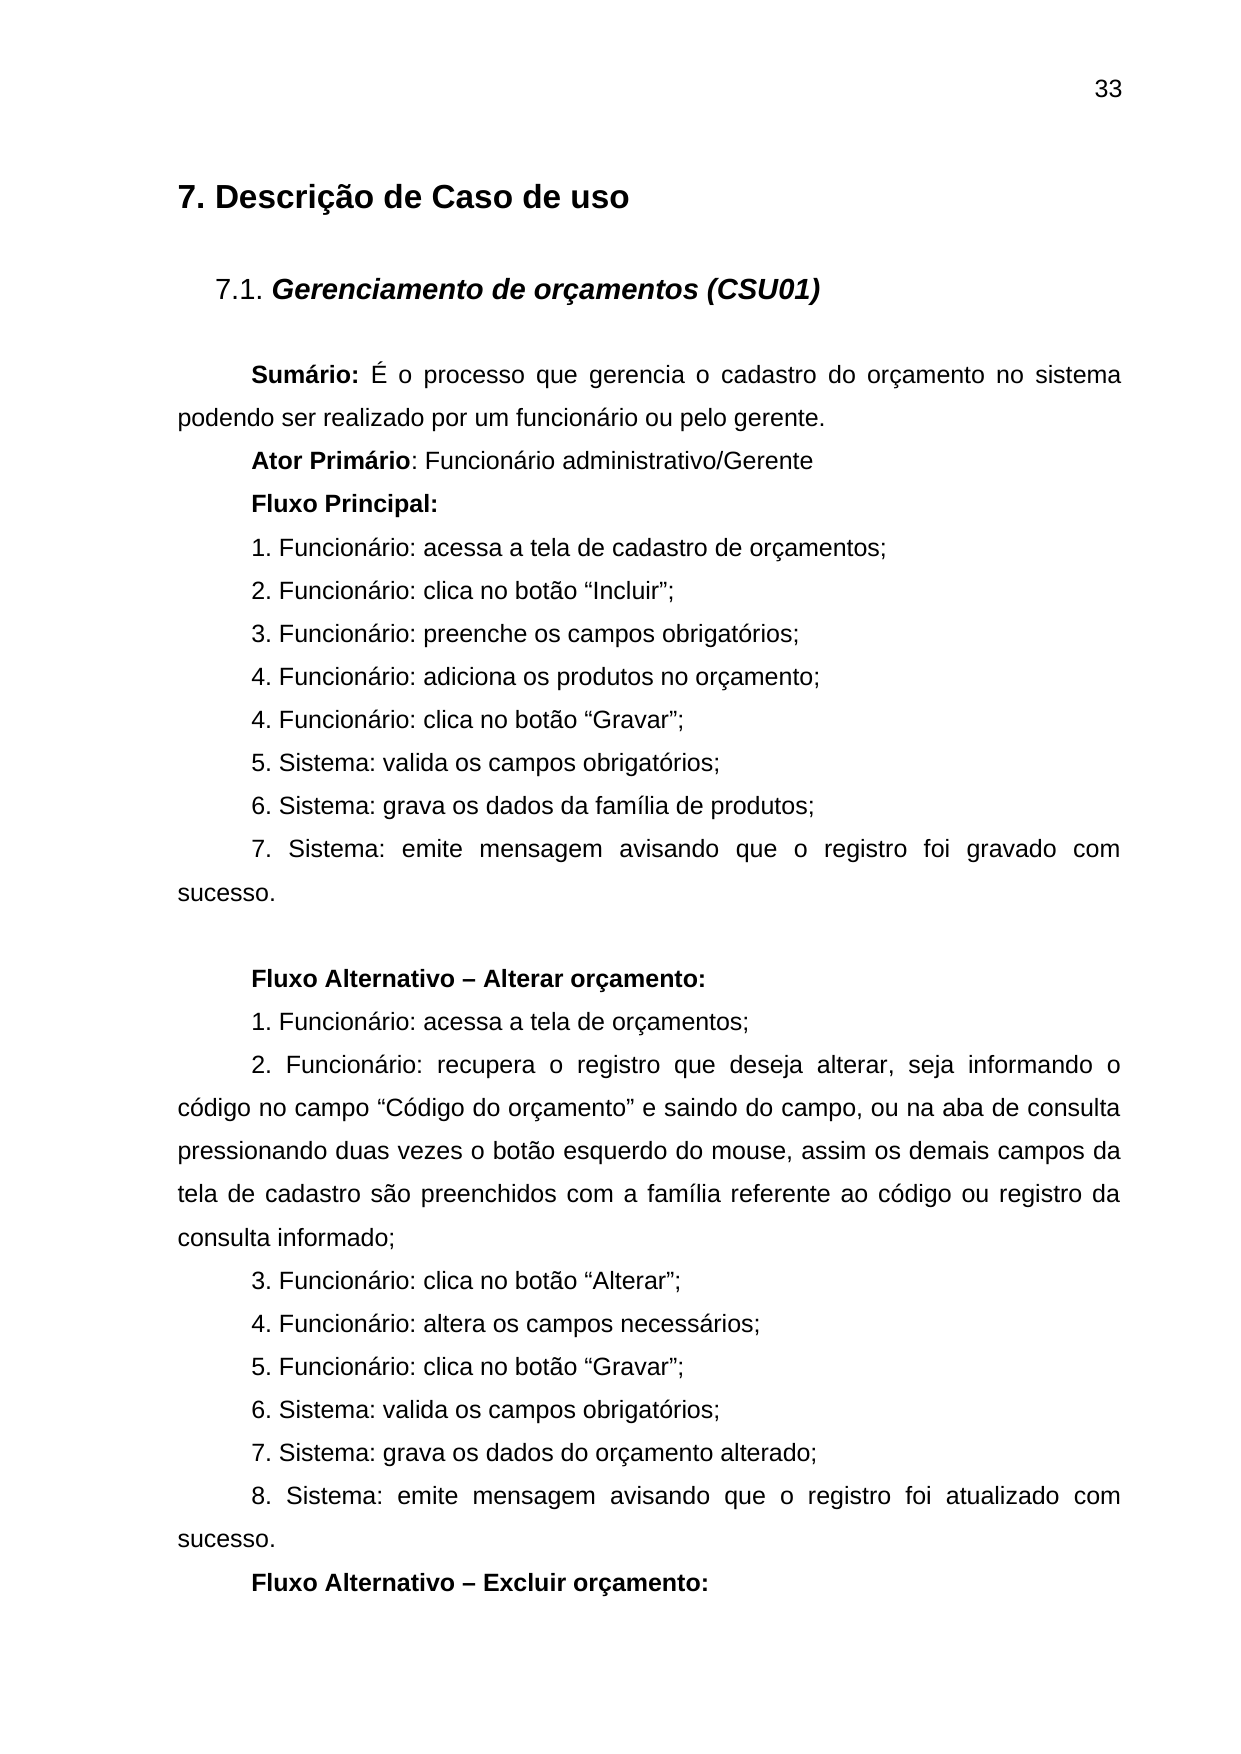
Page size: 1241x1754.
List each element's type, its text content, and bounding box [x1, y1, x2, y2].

text 8. Sistema: emite mensagem avisando que o registro foi atualizado com sucesso. [177, 1481, 1122, 1553]
text Sumário: É o processo que gerencia o cadastro do orçamento no sistema podendo ser realizado por um funcionário ou pelo gerente. [177, 360, 1122, 432]
text Fluxo Principal: [177, 489, 1122, 518]
text 7. Sistema: grava os dados do orçamento alterado; [177, 1438, 1122, 1467]
text 4. Funcionário: altera os campos necessários; [177, 1309, 1122, 1338]
text 3. Funcionário: clica no botão “Alterar”; [177, 1266, 1122, 1294]
text 5. Funcionário: clica no botão “Gravar”; [177, 1352, 1122, 1381]
text Ator Primário: Funcionário administrativo/Gerente [177, 446, 1122, 475]
text Fluxo Alternativo – Alterar orçamento: [177, 964, 1122, 993]
text Fluxo Alternativo – Excluir orçamento: [177, 1568, 1122, 1596]
text 2. Funcionário: recupera o registro que deseja alterar, seja informando o código no campo “Código do orçamento” e saindo do campo, ou na aba de consulta pressionando duas vezes o botão esquerdo do mouse, assim os demais campos da tela de cadastro são preenchidos com a família referente ao código ou registro da consulta informado; [177, 1050, 1122, 1251]
text 1. Funcionário: acessa a tela de cadastro de orçamentos; [177, 533, 1122, 561]
text 6. Sistema: grava os dados da família de produtos; [177, 791, 1122, 820]
text 3. Funcionário: preenche os campos obrigatórios; [177, 619, 1122, 648]
text 6. Sistema: valida os campos obrigatórios; [177, 1395, 1122, 1424]
text 5. Sistema: valida os campos obrigatórios; [177, 748, 1122, 777]
text Gerenciamento de orçamentos (CSU01) [215, 272, 1122, 306]
text Descrição de Caso de uso [177, 177, 1122, 216]
text 7. Sistema: emite mensagem avisando que o registro foi gravado com sucesso. [177, 834, 1122, 906]
text 4. Funcionário: adiciona os produtos no orçamento; [177, 662, 1122, 691]
text 2. Funcionário: clica no botão “Incluir”; [177, 576, 1122, 604]
text 4. Funcionário: clica no botão “Gravar”; [177, 705, 1122, 734]
text 1. Funcionário: acessa a tela de orçamentos; [177, 1007, 1122, 1036]
